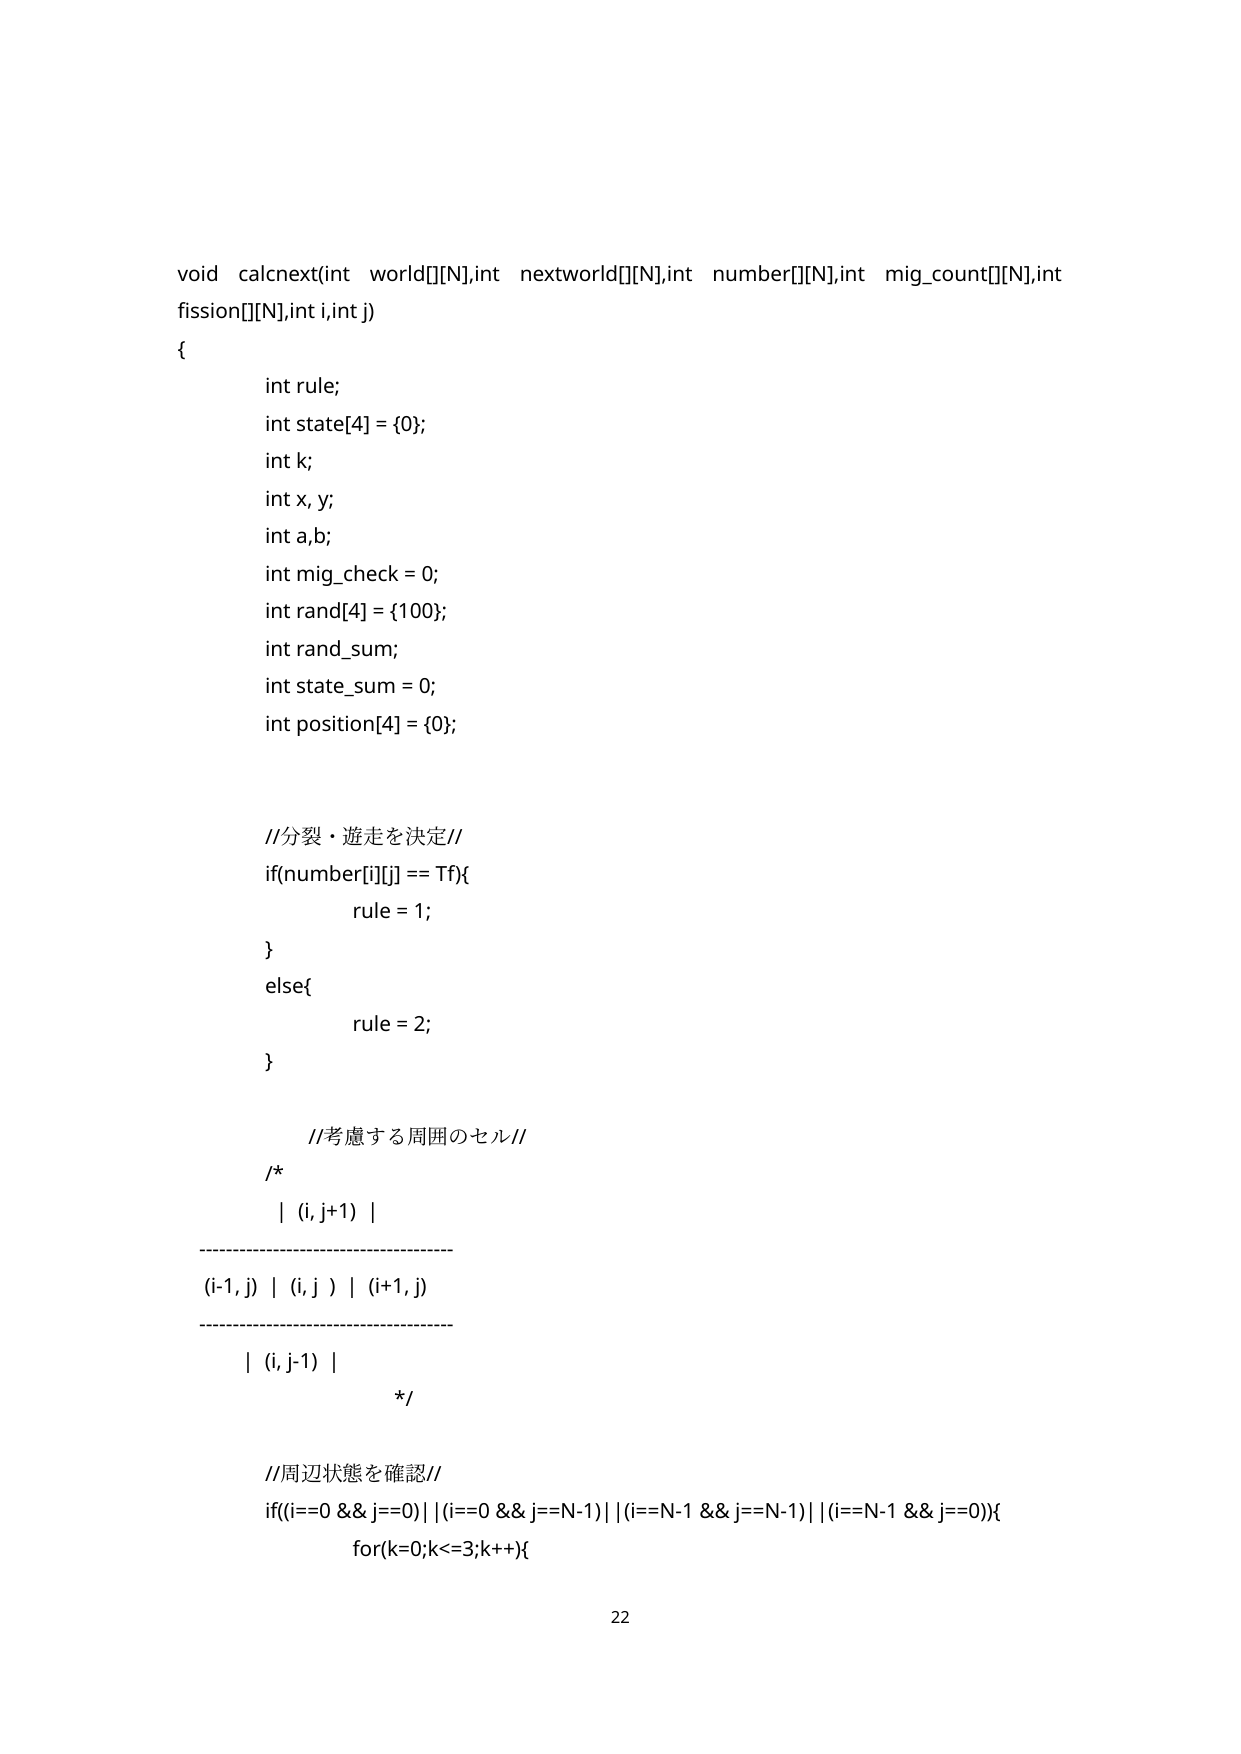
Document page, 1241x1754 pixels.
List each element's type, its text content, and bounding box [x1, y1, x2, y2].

text int rule; [177, 367, 1063, 404]
text | (i, j+1) | [177, 1192, 1063, 1229]
text int position[4] = {0}; [177, 704, 1063, 742]
text -------------------------------------- [177, 1304, 1063, 1342]
text } [177, 1042, 1063, 1079]
text //周辺状態を確認// [177, 1454, 1063, 1492]
text for(k=0;k<=3;k++){ [177, 1529, 1063, 1567]
text if((i==0 && j==0)||(i==0 && j==N-1)||(i==N-1 && j==N-1)||(i==N-1 && j==0)){ [177, 1492, 1063, 1529]
text (i-1, j) | (i, j ) | (i+1, j) [177, 1267, 1063, 1304]
text int k; [177, 442, 1063, 479]
text void calcnext(int world[][N],int nextworld[][N],int number[][N],int mig_count[][N],int fission[][N],int i,int j) [177, 254, 1063, 329]
text if(number[i][j] == Tf){ [177, 854, 1063, 892]
text rule = 1; [177, 892, 1063, 929]
text int mig_check = 0; [177, 554, 1063, 592]
text rule = 2; [177, 1004, 1063, 1042]
text | (i, j-1) | [177, 1342, 1063, 1379]
text */ [177, 1379, 1063, 1417]
text } [177, 929, 1063, 967]
text int rand_sum; [177, 629, 1063, 667]
text int a,b; [177, 517, 1063, 554]
text //考慮する周囲のセル// [177, 1117, 1063, 1154]
text int rand[4] = {100}; [177, 592, 1063, 629]
text else{ [177, 967, 1063, 1004]
text -------------------------------------- [177, 1229, 1063, 1267]
text int state[4] = {0}; [177, 404, 1063, 442]
text int x, y; [177, 479, 1063, 517]
text //分裂・遊走を決定// [177, 817, 1063, 854]
text /* [177, 1154, 1063, 1192]
text { [177, 329, 1063, 367]
text int state_sum = 0; [177, 667, 1063, 704]
